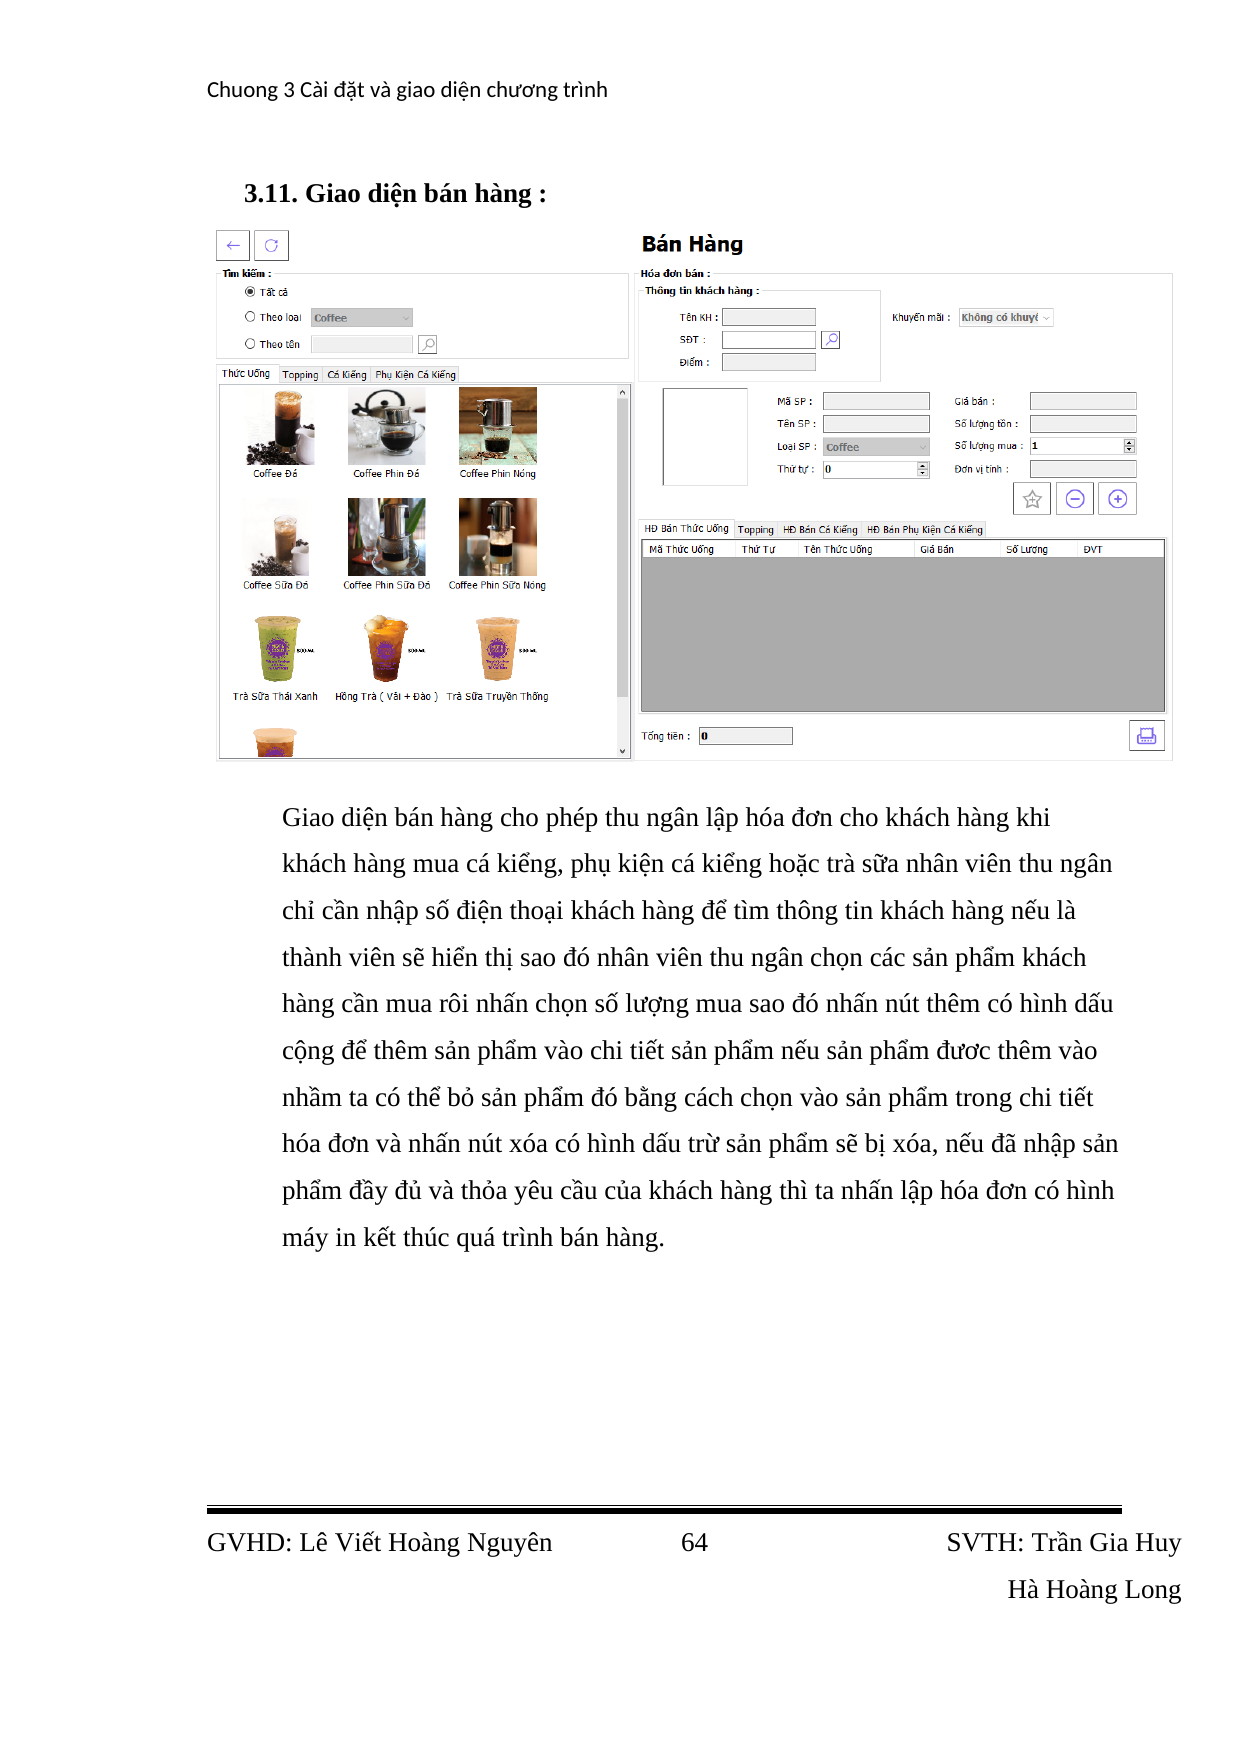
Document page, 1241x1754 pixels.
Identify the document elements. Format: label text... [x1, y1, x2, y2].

subtitle Giao diện bán hàng : [244, 177, 1122, 208]
picture [206, 223, 1182, 771]
text Giao diện bán hàng cho phép thu ngân lập hóa đơn cho khách hàng khi khách hàng mua cá kiểng, phụ kiện cá kiểng hoặc trà sữa nhân viên thu ngân chỉ cần nhập số điện thoại khách hàng để tìm thông tin khách hàng nếu là thành viên sẽ hiển thị sao đó nhân viên thu ngân chọn các sản phẩm khách hàng cần mua rôi nhấn chọn số lượng mua sao đó nhấn nút thêm có hình dấu cộng để thêm sản phẩm vào chi tiết sản phẩm nếu sản phẩm đươc thêm vào nhầm ta có thể bỏ sản phẩm đó bằng cách chọn vào sản phẩm trong chi tiết hóa đơn và nhấn nút xóa có hình dấu trừ sản phẩm sẽ bị xóa, nếu đã nhập sản phẩm đầy đủ và thỏa yêu cầu của khách hàng thì ta nhấn lập hóa đơn có hình máy in kết thúc quá trình bán hàng. [282, 801, 1122, 1252]
